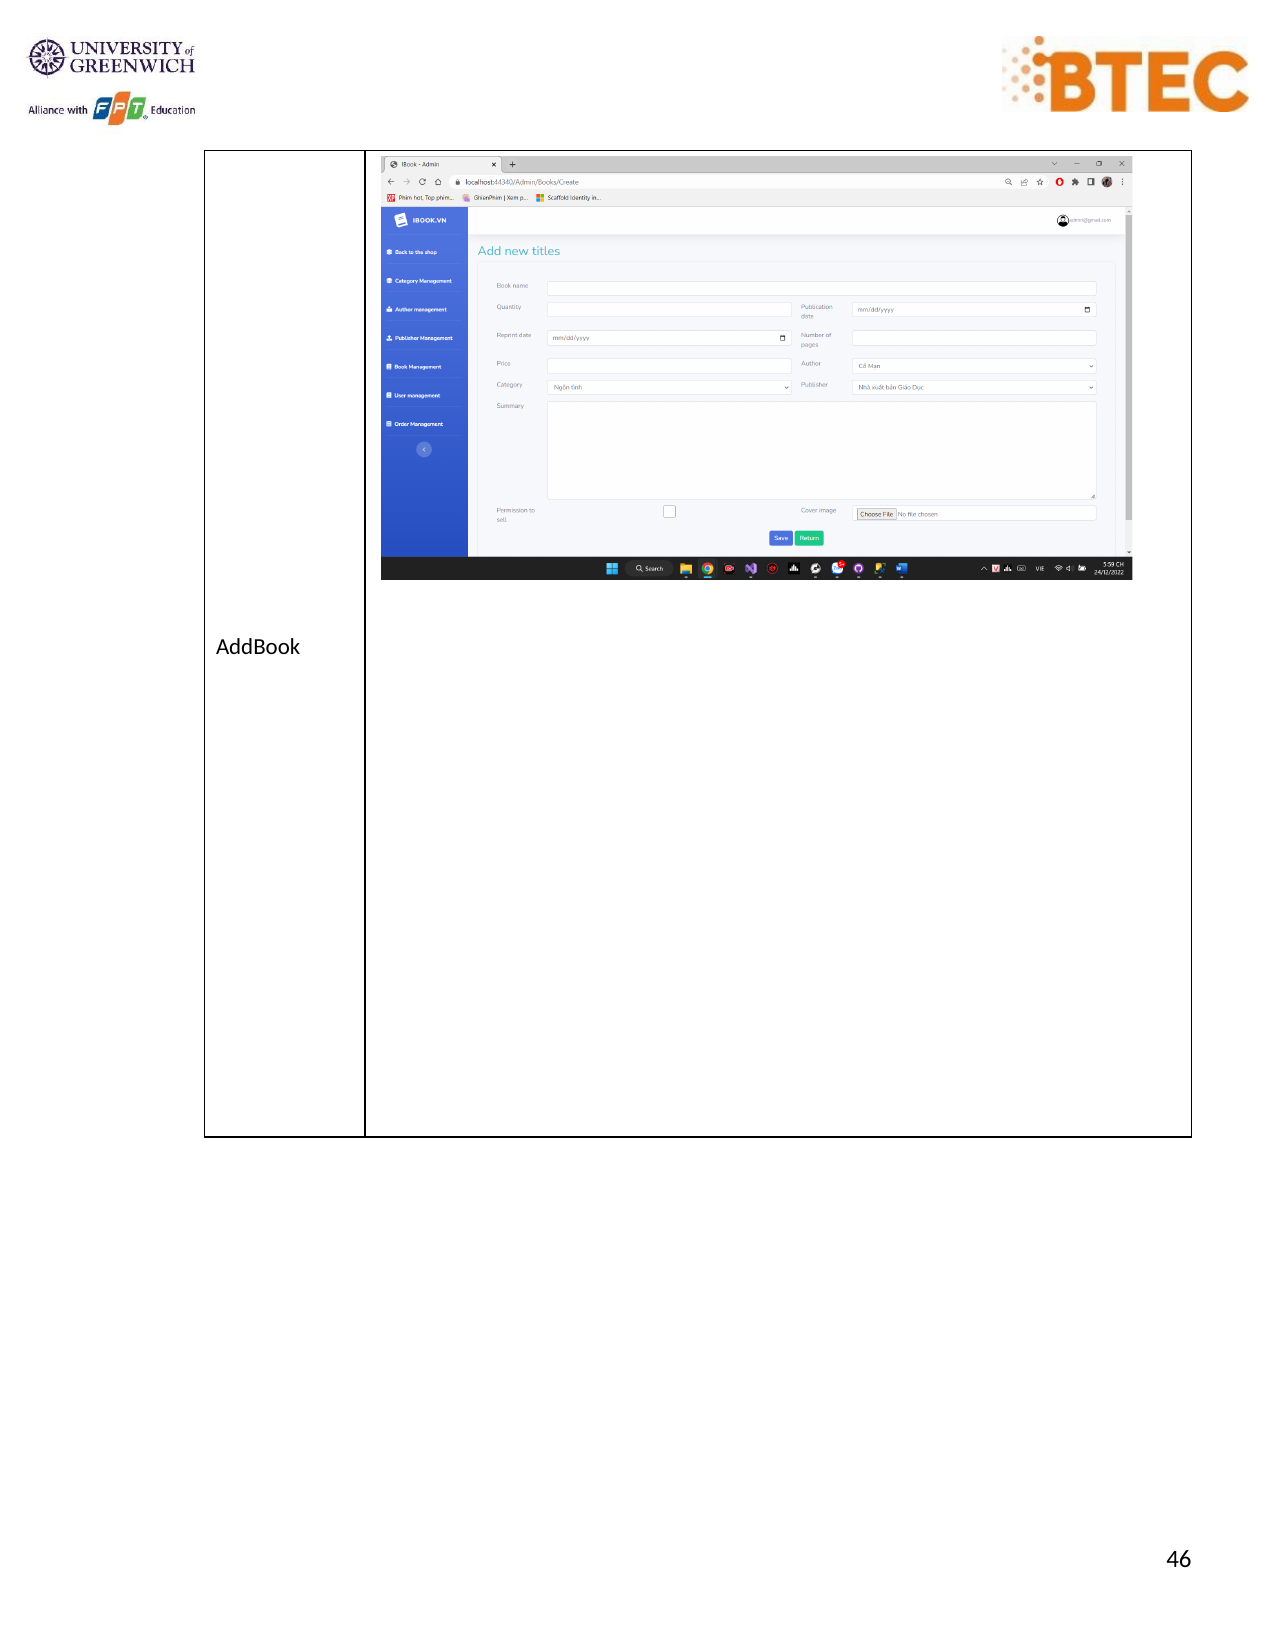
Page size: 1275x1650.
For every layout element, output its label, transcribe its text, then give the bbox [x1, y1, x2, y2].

table_header AddBook [205, 151, 364, 1136]
picture [381, 156, 1133, 580]
picture [1001, 36, 1249, 112]
table_header [366, 151, 1191, 1136]
picture [14, 25, 207, 136]
